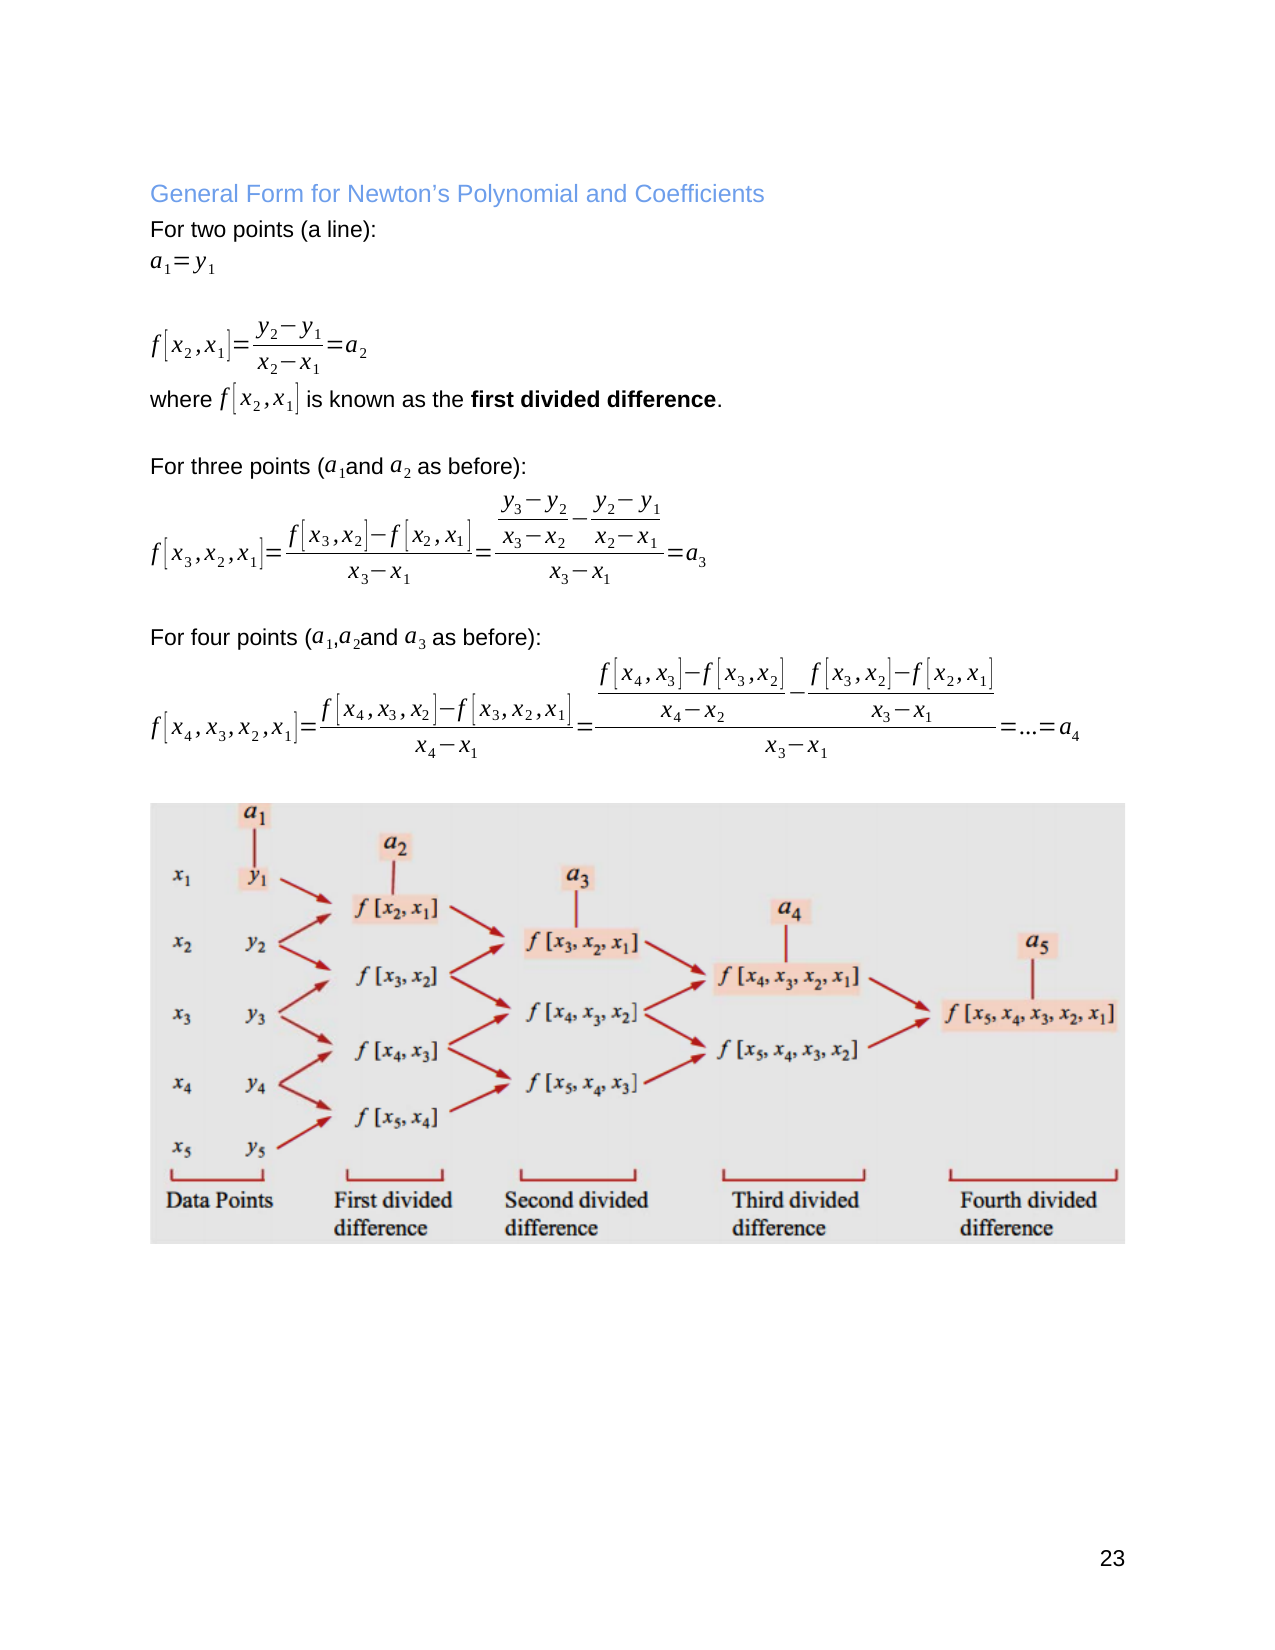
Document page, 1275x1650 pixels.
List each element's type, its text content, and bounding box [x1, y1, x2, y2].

picture [150, 803, 1125, 1244]
text where is known as the first divided difference. [150, 382, 1125, 417]
text For three points (and as before): [150, 451, 1125, 482]
text For four points (,and as before): [150, 621, 1125, 653]
text For two points (a line): [150, 216, 1125, 243]
subtitle General Form for Newton’s Polynomial and Coefficients [150, 179, 1125, 208]
